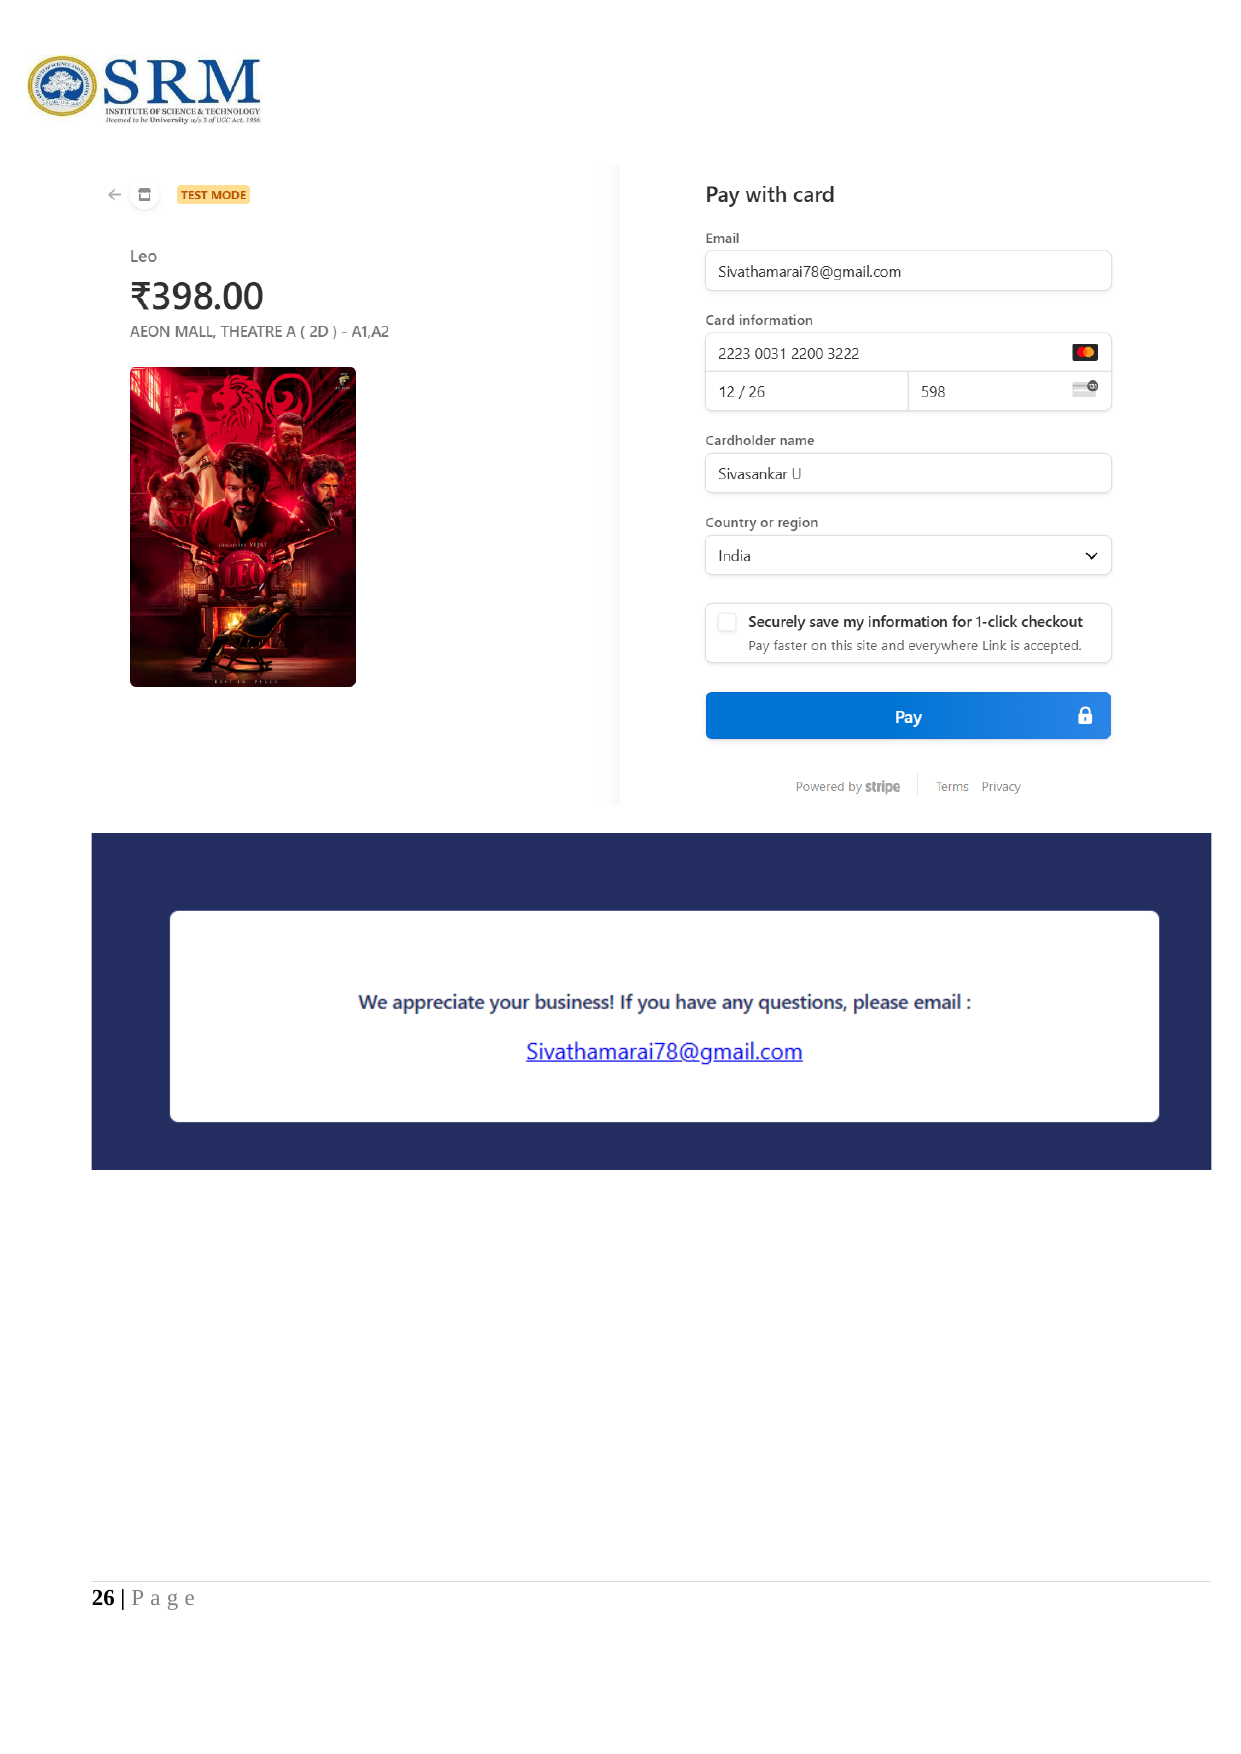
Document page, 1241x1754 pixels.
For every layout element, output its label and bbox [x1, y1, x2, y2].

picture [91, 833, 1212, 1170]
picture [91, 163, 1212, 806]
picture [27, 55, 263, 125]
